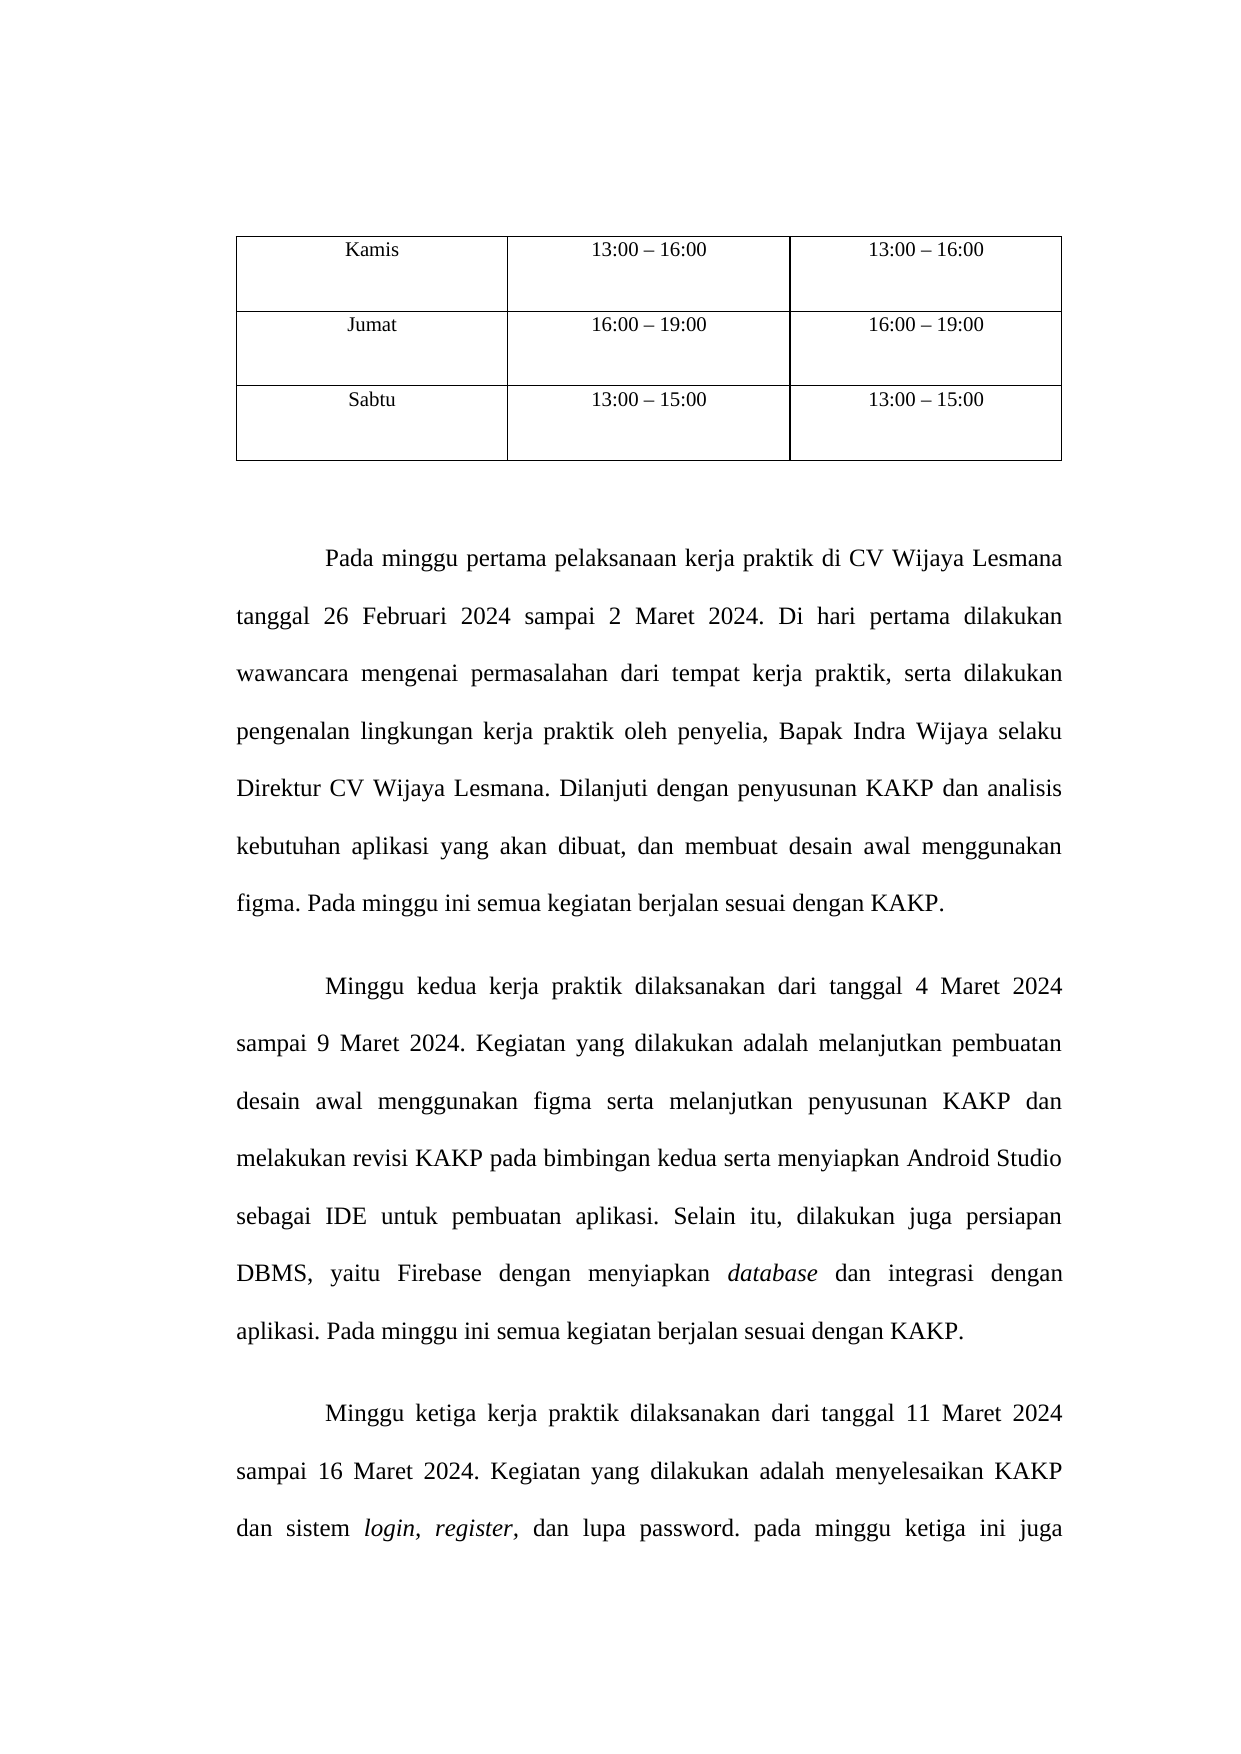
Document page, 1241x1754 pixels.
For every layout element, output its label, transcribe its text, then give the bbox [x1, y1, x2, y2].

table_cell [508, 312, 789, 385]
text Pada minggu pertama pelaksanaan kerja praktik di CV Wijaya Lesmana tanggal 26 Februari 2024 sampai 2 Maret 2024. Di hari pertama dilakukan wawancara mengenai permasalahan dari tempat kerja praktik, serta dilakukan pengenalan lingkungan kerja praktik oleh penyelia, Bapak Indra Wijaya selaku Direktur CV Wijaya Lesmana. Dilanjuti dengan penyusunan KAKP dan analisis kebutuhan aplikasi yang akan dibuat, dan membuat desain awal menggunakan figma. Pada minggu ini semua kegiatan berjalan sesuai dengan KAKP. [236, 543, 1063, 917]
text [236, 1398, 1063, 1542]
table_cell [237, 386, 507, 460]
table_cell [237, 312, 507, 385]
text Minggu kedua kerja praktik dilaksanakan dari tanggal 4 Maret 2024 sampai 9 Maret 2024. Kegiatan yang dilakukan adalah melanjutkan pembuatan desain awal menggunakan figma serta melanjutkan penyusunan KAKP dan melakukan revisi KAKP pada bimbingan kedua serta menyiapkan Android Studio sebagai IDE untuk pembuatan aplikasi. Selain itu, dilakukan juga persiapan DBMS, yaitu Firebase dengan menyiapkan database dan integrasi dengan aplikasi. Pada minggu ini semua kegiatan berjalan sesuai dengan KAKP. [236, 971, 1063, 1345]
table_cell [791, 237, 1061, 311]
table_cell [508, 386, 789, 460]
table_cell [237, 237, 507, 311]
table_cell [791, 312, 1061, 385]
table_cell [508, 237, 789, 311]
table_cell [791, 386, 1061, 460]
